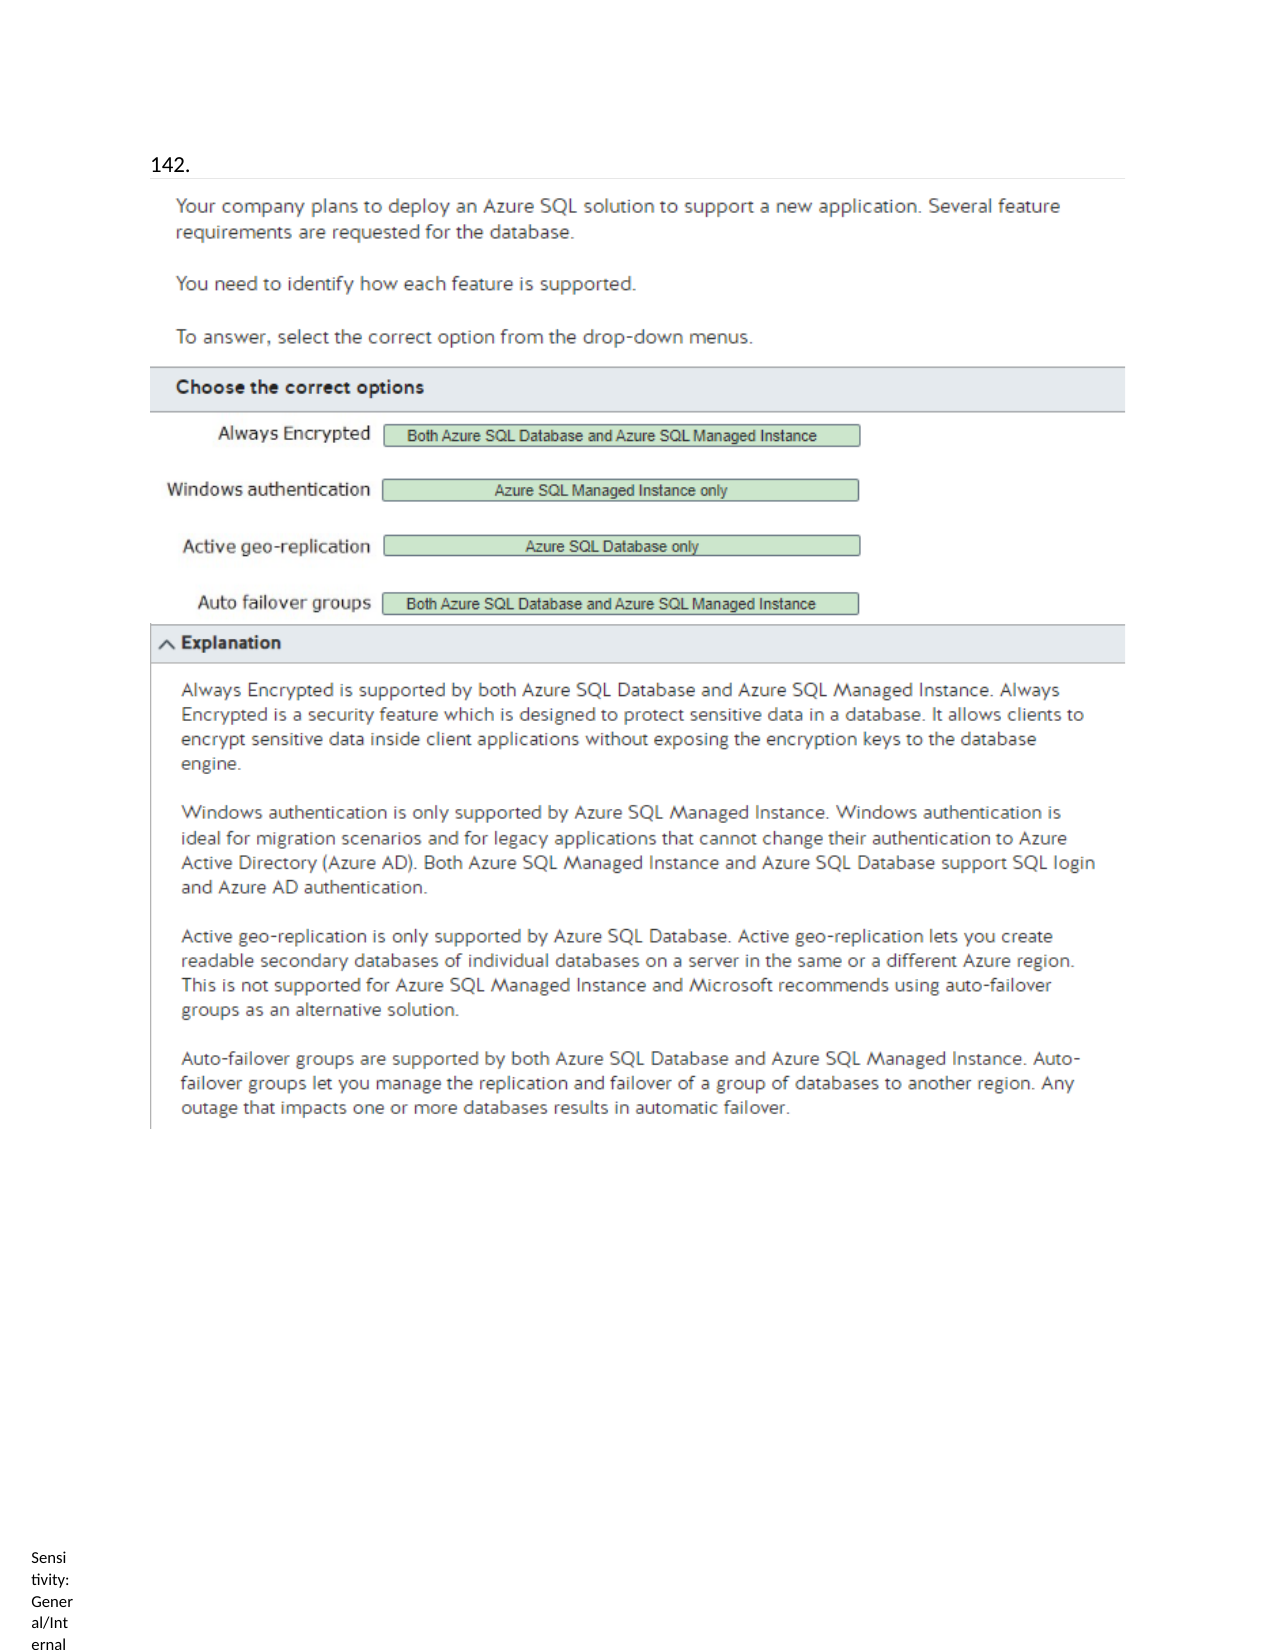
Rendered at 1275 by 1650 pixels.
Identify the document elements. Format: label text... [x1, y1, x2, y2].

picture [150, 178, 1125, 1129]
text 142. [150, 150, 1125, 178]
